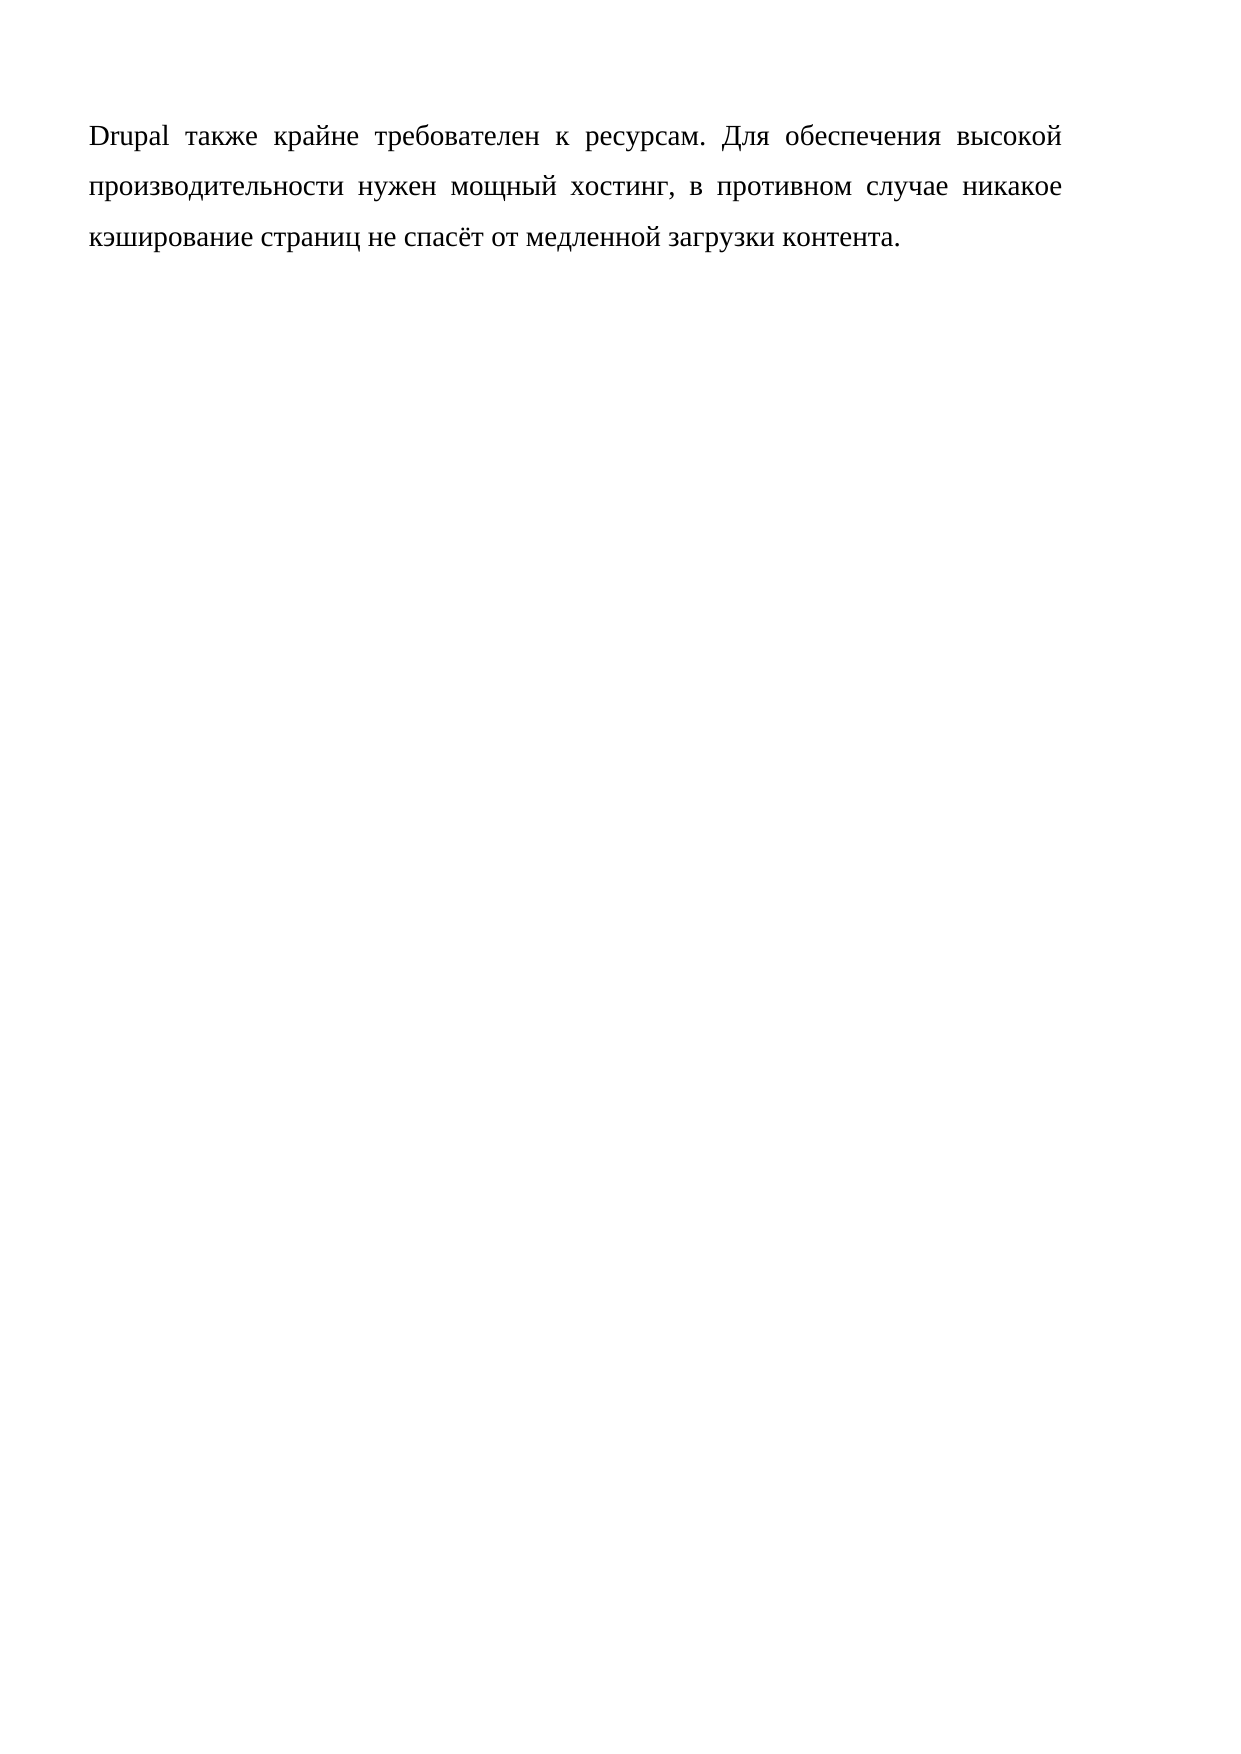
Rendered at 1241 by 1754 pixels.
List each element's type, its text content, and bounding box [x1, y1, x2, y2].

text Drupal также крайне требователен к ресурсам. Для обеспечения высокой производительности нужен мощный хостинг, в противном случае никакое кэширование страниц не спасёт от медленной загрузки контента. [88, 118, 1063, 252]
